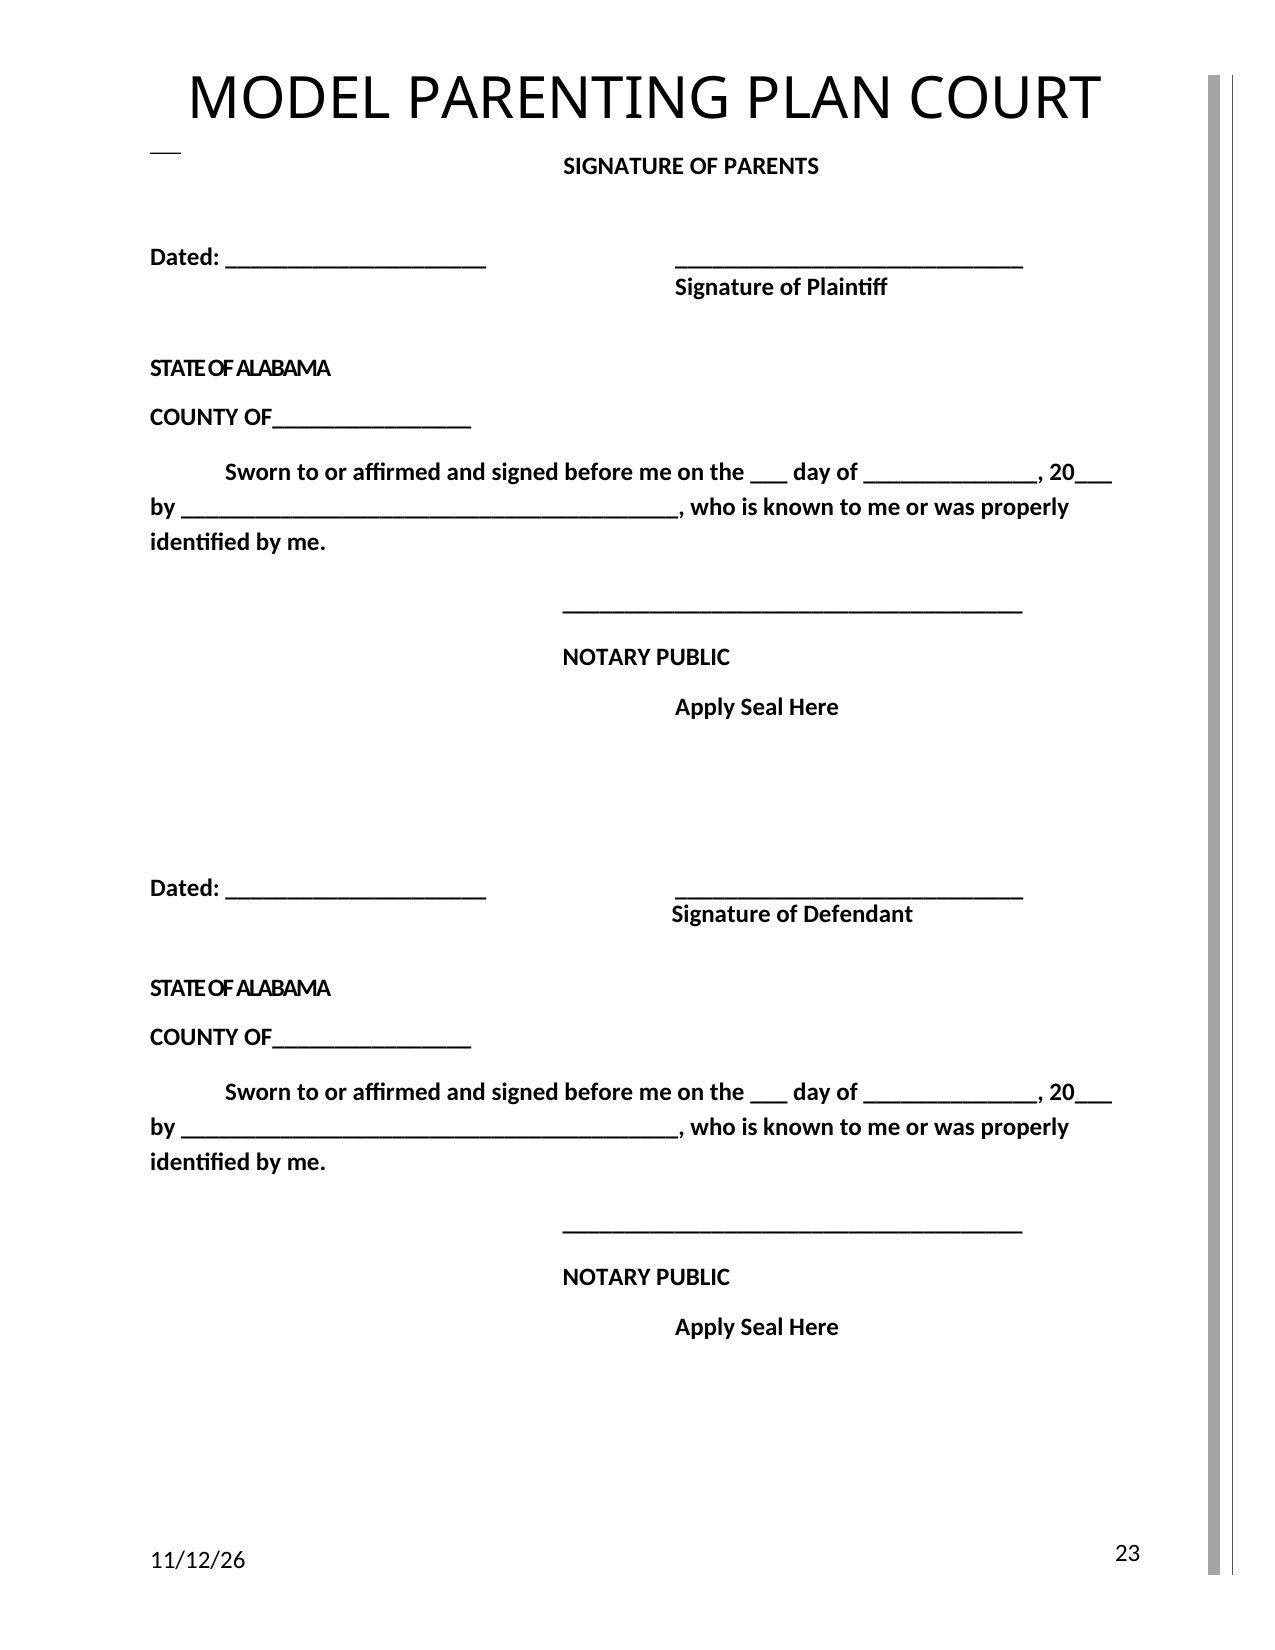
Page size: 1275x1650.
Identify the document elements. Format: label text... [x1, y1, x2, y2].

text NOTARY PUBLIC [150, 646, 1126, 671]
text NOTARY PUBLIC [150, 1266, 1126, 1291]
text STATE OF ALABAMA [150, 977, 1126, 1001]
text Signature of Plaintiff [600, 272, 1201, 302]
text COUNTY OF________________ [150, 406, 1126, 431]
text _____________________________________ [150, 1206, 1126, 1236]
text Dated: _____________________ ____________________________ [150, 872, 1201, 903]
text Dated: _____________________ ____________________________ [150, 241, 1201, 272]
text STATE OF ALABAMA [150, 357, 1126, 381]
text Signature of Defendant [150, 903, 1200, 928]
text Sworn to or affirmed and signed before me on the ___ day of ______________, 20___ by ________________________________________, who is known to me or was properly identified by me. [150, 456, 1126, 556]
text _____________________________________ [150, 586, 1126, 616]
text COUNTY OF________________ [150, 1026, 1126, 1051]
text SIGNATURE OF PARENTS [181, 150, 1201, 181]
text Sworn to or affirmed and signed before me on the ___ day of ______________, 20___ by ________________________________________, who is known to me or was properly identified by me. [150, 1076, 1126, 1176]
text Apply Seal Here [150, 696, 1126, 721]
text Apply Seal Here [150, 1316, 1126, 1341]
